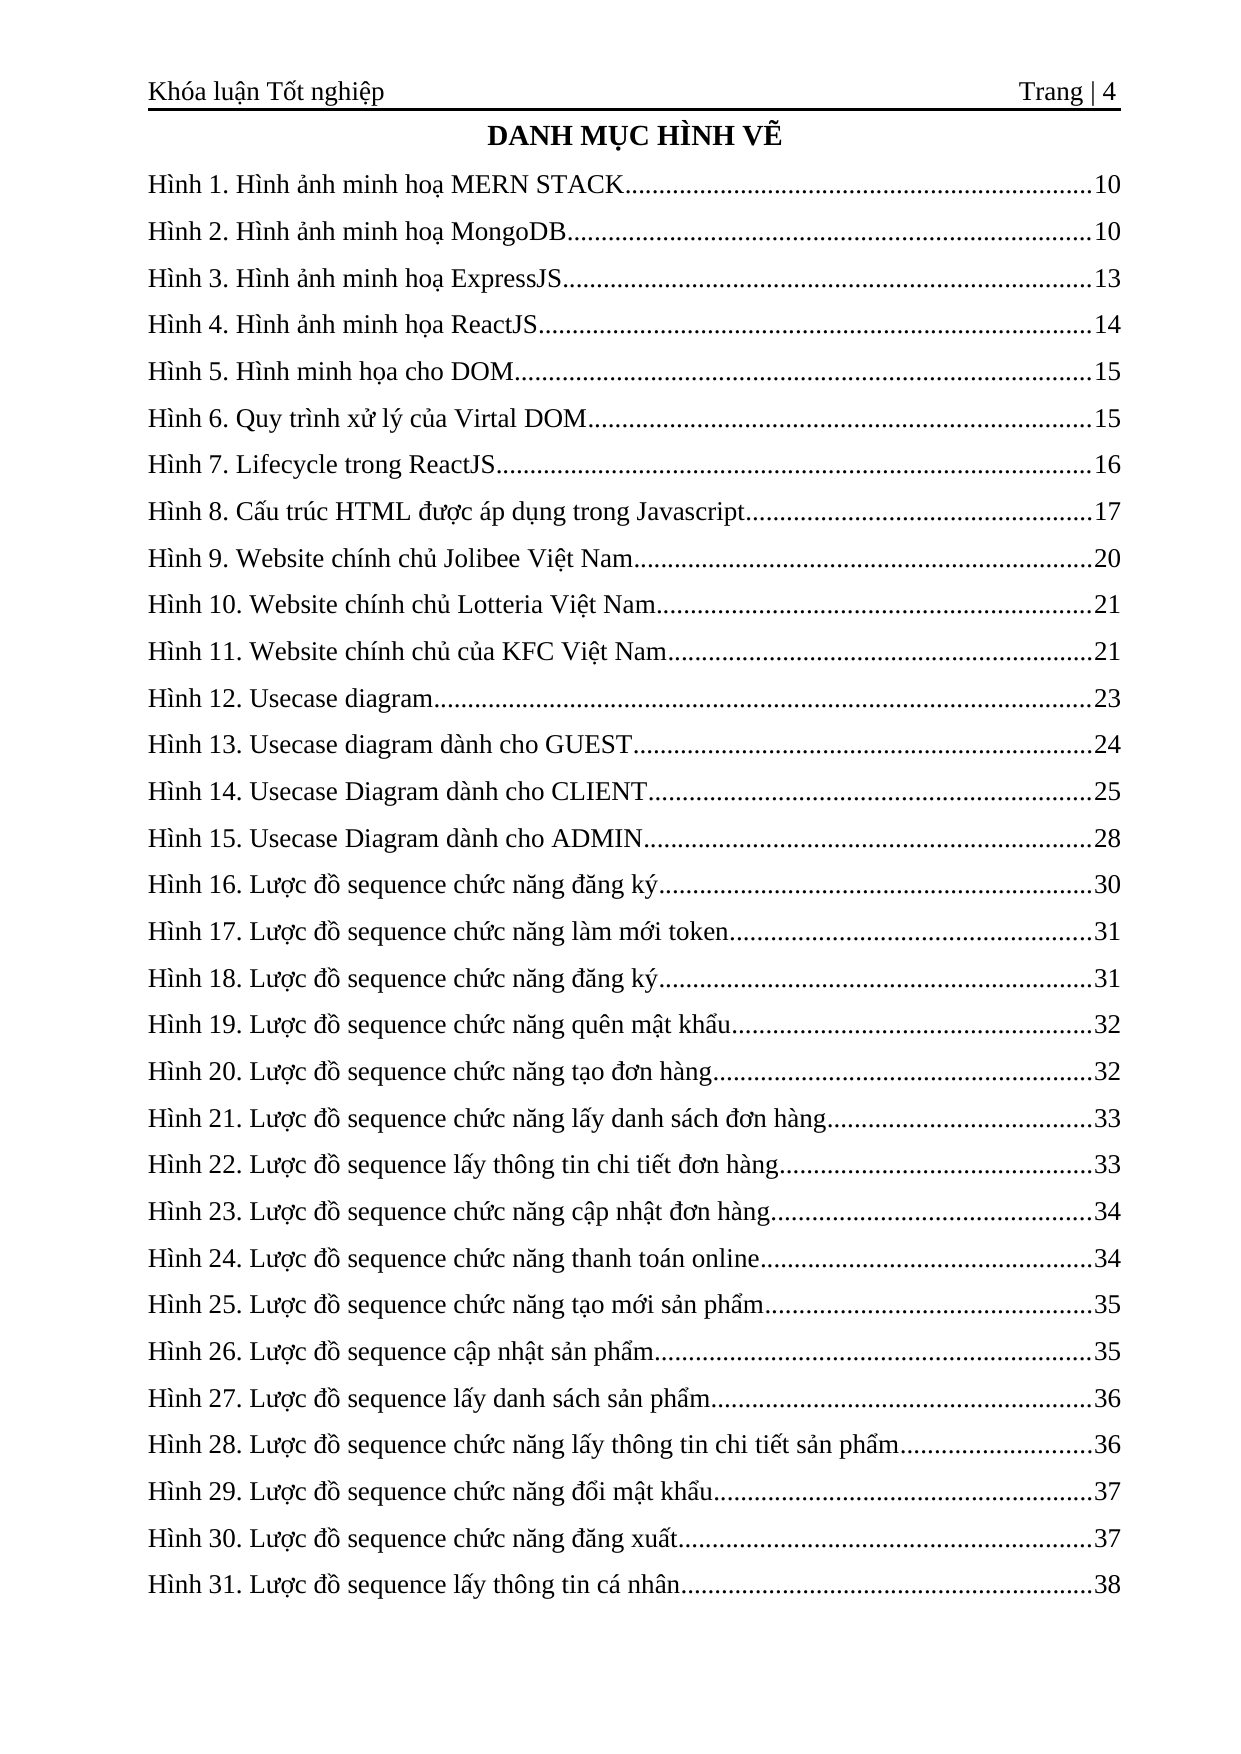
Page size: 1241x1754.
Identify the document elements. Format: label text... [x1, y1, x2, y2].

text Hình 12. Usecase diagram 23 [148, 682, 1122, 713]
text Hình 29. Lược đồ sequence chức năng đổi mật khẩu 37 [148, 1475, 1122, 1506]
text Hình 22. Lược đồ sequence lấy thông tin chi tiết đơn hàng 33 [148, 1148, 1122, 1179]
text Hình 21. Lược đồ sequence chức năng lấy danh sách đơn hàng 33 [148, 1102, 1122, 1133]
text Hình 27. Lược đồ sequence lấy danh sách sản phẩm 36 [148, 1382, 1122, 1413]
text Hình 14. Usecase Diagram dành cho CLIENT 25 [148, 775, 1122, 806]
text Hình 8. Cấu trúc HTML được áp dụng trong Javascript 17 [148, 495, 1122, 526]
text Hình 28. Lược đồ sequence chức năng lấy thông tin chi tiết sản phẩm 36 [148, 1428, 1122, 1459]
text Hình 9. Website chính chủ Jolibee Việt Nam 20 [148, 542, 1122, 573]
text Hình 17. Lược đồ sequence chức năng làm mới token 31 [148, 915, 1122, 946]
text Hình 11. Website chính chủ của KFC Việt Nam 21 [148, 635, 1122, 666]
text Hình 5. Hình minh họa cho DOM 15 [148, 355, 1122, 386]
text Hình 4. Hình ảnh minh họa ReactJS 14 [148, 308, 1122, 339]
subtitle DANH MỤC HÌNH VẼ [148, 118, 1122, 152]
text Hình 10. Website chính chủ Lotteria Việt Nam 21 [148, 588, 1122, 619]
text Hình 6. Quy trình xử lý của Virtal DOM 15 [148, 402, 1122, 433]
text Hình 25. Lược đồ sequence chức năng tạo mới sản phẩm 35 [148, 1288, 1122, 1319]
text Hình 16. Lược đồ sequence chức năng đăng ký 30 [148, 868, 1122, 899]
text Hình 15. Usecase Diagram dành cho ADMIN 28 [148, 822, 1122, 853]
text Hình 2. Hình ảnh minh hoạ MongoDB 10 [148, 215, 1122, 246]
text Hình 18. Lược đồ sequence chức năng đăng ký 31 [148, 962, 1122, 993]
text Hình 26. Lược đồ sequence cập nhật sản phẩm 35 [148, 1335, 1122, 1366]
text Hình 20. Lược đồ sequence chức năng tạo đơn hàng 32 [148, 1055, 1122, 1086]
text Hình 3. Hình ảnh minh hoạ ExpressJS 13 [148, 262, 1122, 293]
text Hình 7. Lifecycle trong ReactJS 16 [148, 448, 1122, 479]
text Hình 13. Usecase diagram dành cho GUEST 24 [148, 728, 1122, 759]
text Hình 23. Lược đồ sequence chức năng cập nhật đơn hàng 34 [148, 1195, 1122, 1226]
text Hình 30. Lược đồ sequence chức năng đăng xuất 37 [148, 1522, 1122, 1553]
text Hình 1. Hình ảnh minh hoạ MERN STACK 10 [148, 168, 1122, 199]
text Hình 24. Lược đồ sequence chức năng thanh toán online 34 [148, 1242, 1122, 1273]
text Hình 19. Lược đồ sequence chức năng quên mật khẩu 32 [148, 1008, 1122, 1039]
text Hình 31. Lược đồ sequence lấy thông tin cá nhân 38 [148, 1568, 1122, 1599]
